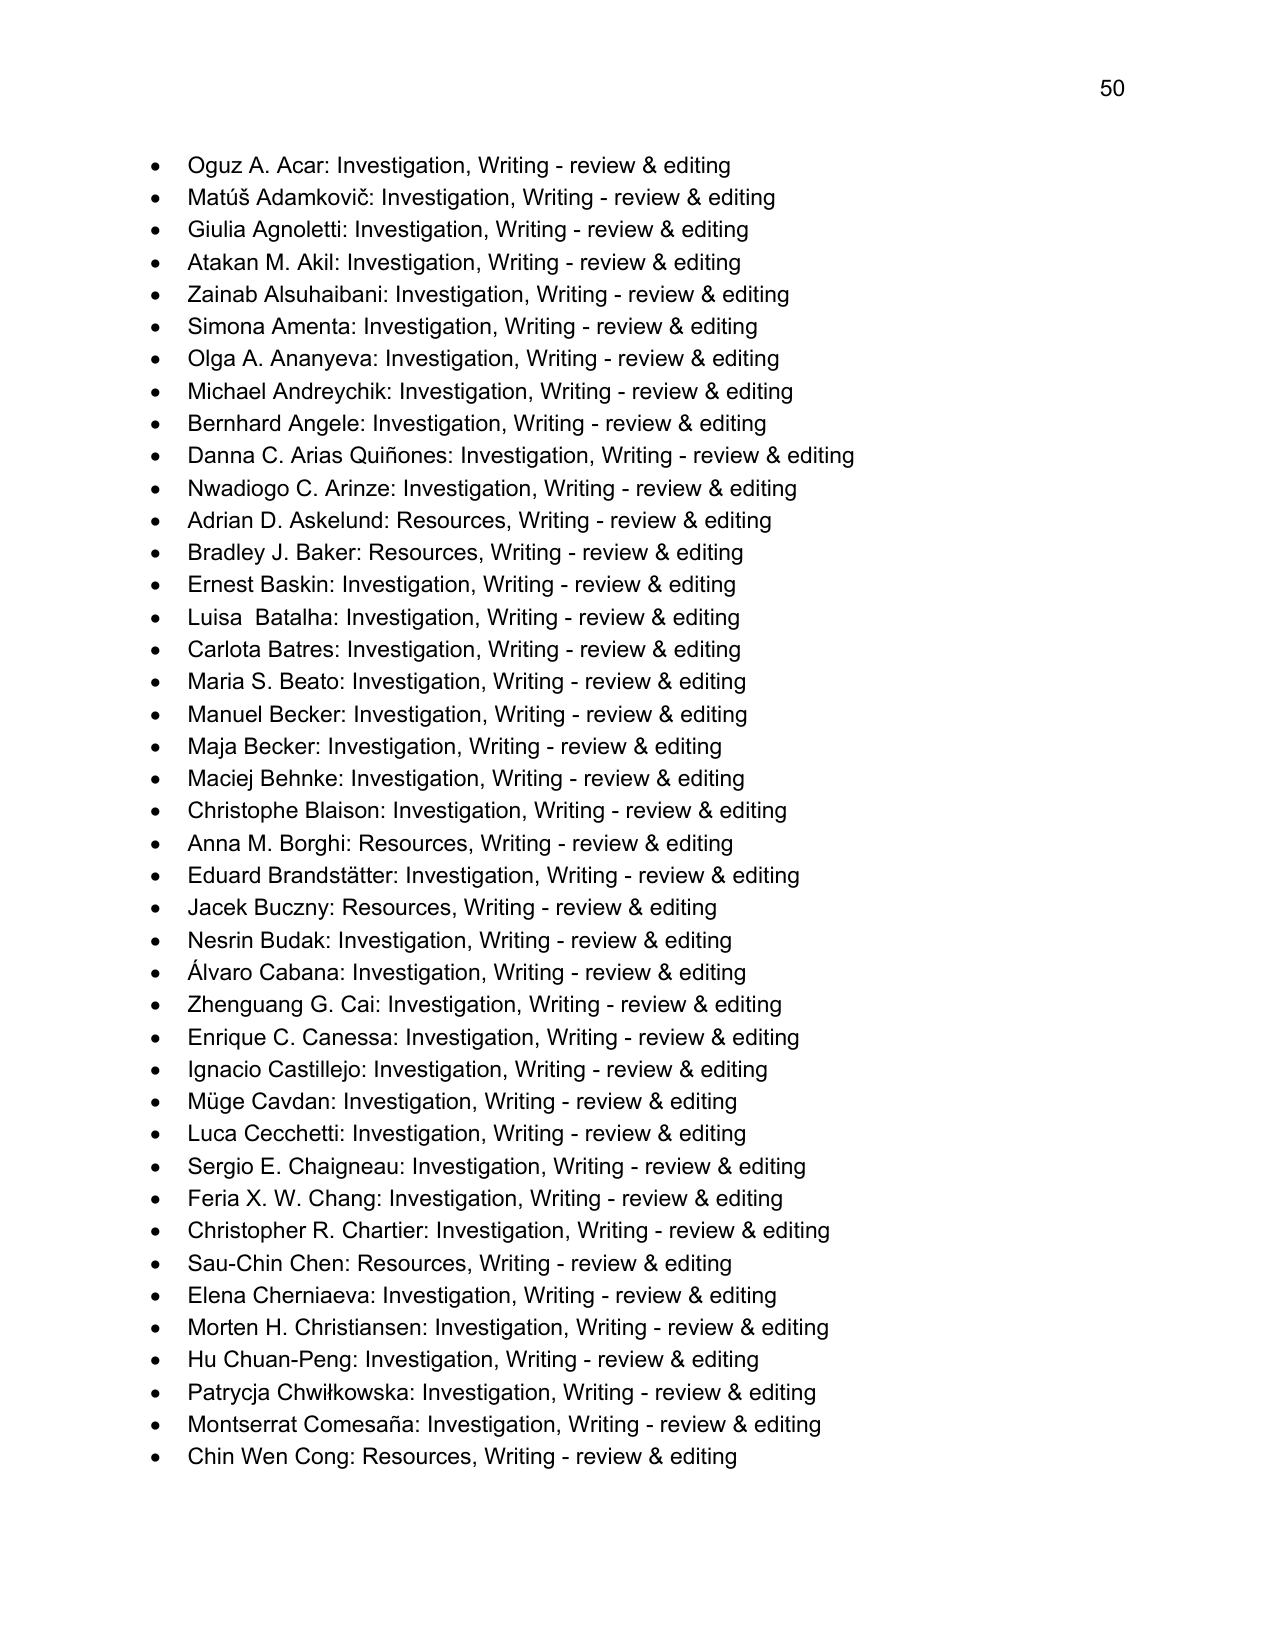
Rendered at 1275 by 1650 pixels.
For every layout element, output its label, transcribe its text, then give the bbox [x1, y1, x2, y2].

list Luisa Batalha: Investigation, Writing - review & editing [150, 602, 1125, 630]
list Atakan M. Akil: Investigation, Writing - review & editing [150, 247, 1125, 275]
list Adrian D. Askelund: Resources, Writing - review & editing [150, 505, 1125, 533]
list Sau-Chin Chen: Resources, Writing - review & editing [150, 1248, 1125, 1276]
list Ignacio Castillejo: Investigation, Writing - review & editing [150, 1054, 1125, 1082]
list Enrique C. Canessa: Investigation, Writing - review & editing [150, 1022, 1125, 1050]
list Michael Andreychik: Investigation, Writing - review & editing [150, 376, 1125, 404]
list Carlota Batres: Investigation, Writing - review & editing [150, 634, 1125, 662]
list Eduard Brandstätter: Investigation, Writing - review & editing [150, 860, 1125, 888]
list Simona Amenta: Investigation, Writing - review & editing [150, 311, 1125, 339]
list Hu Chuan-Peng: Investigation, Writing - review & editing [150, 1345, 1125, 1373]
list Maria S. Beato: Investigation, Writing - review & editing [150, 667, 1125, 695]
list Ernest Baskin: Investigation, Writing - review & editing [150, 570, 1125, 598]
list Montserrat Comesaña: Investigation, Writing - review & editing [150, 1409, 1125, 1437]
list Giulia Agnoletti: Investigation, Writing - review & editing [150, 214, 1125, 243]
list Manuel Becker: Investigation, Writing - review & editing [150, 699, 1125, 727]
list Zainab Alsuhaibani: Investigation, Writing - review & editing [150, 279, 1125, 307]
list Sergio E. Chaigneau: Investigation, Writing - review & editing [150, 1151, 1125, 1179]
list Luca Cecchetti: Investigation, Writing - review & editing [150, 1119, 1125, 1147]
list Christopher R. Chartier: Investigation, Writing - review & editing [150, 1216, 1125, 1244]
list Álvaro Cabana: Investigation, Writing - review & editing [150, 957, 1125, 985]
list Zhenguang G. Cai: Investigation, Writing - review & editing [150, 989, 1125, 1018]
list Bradley J. Baker: Resources, Writing - review & editing [150, 537, 1125, 566]
list Oguz A. Acar: Investigation, Writing - review & editing [150, 150, 1125, 178]
list Christophe Blaison: Investigation, Writing - review & editing [150, 796, 1125, 824]
list Müge Cavdan: Investigation, Writing - review & editing [150, 1086, 1125, 1114]
list Bernhard Angele: Investigation, Writing - review & editing [150, 408, 1125, 436]
list Patrycja Chwiłkowska: Investigation, Writing - review & editing [150, 1377, 1125, 1405]
list Feria X. W. Chang: Investigation, Writing - review & editing [150, 1183, 1125, 1211]
list Nesrin Budak: Investigation, Writing - review & editing [150, 925, 1125, 953]
list Elena Cherniaeva: Investigation, Writing - review & editing [150, 1280, 1125, 1308]
list Maja Becker: Investigation, Writing - review & editing [150, 731, 1125, 759]
list Danna C. Arias Quiñones: Investigation, Writing - review & editing [150, 441, 1125, 469]
list Maciej Behnke: Investigation, Writing - review & editing [150, 763, 1125, 792]
list Jacek Buczny: Resources, Writing - review & editing [150, 893, 1125, 921]
list Anna M. Borghi: Resources, Writing - review & editing [150, 828, 1125, 856]
list Matúš Adamkovič: Investigation, Writing - review & editing [150, 182, 1125, 210]
list Olga A. Ananyeva: Investigation, Writing - review & editing [150, 344, 1125, 372]
list Nwadiogo C. Arinze: Investigation, Writing - review & editing [150, 473, 1125, 501]
list Chin Wen Cong: Resources, Writing - review & editing [150, 1442, 1125, 1470]
list Morten H. Christiansen: Investigation, Writing - review & editing [150, 1312, 1125, 1341]
